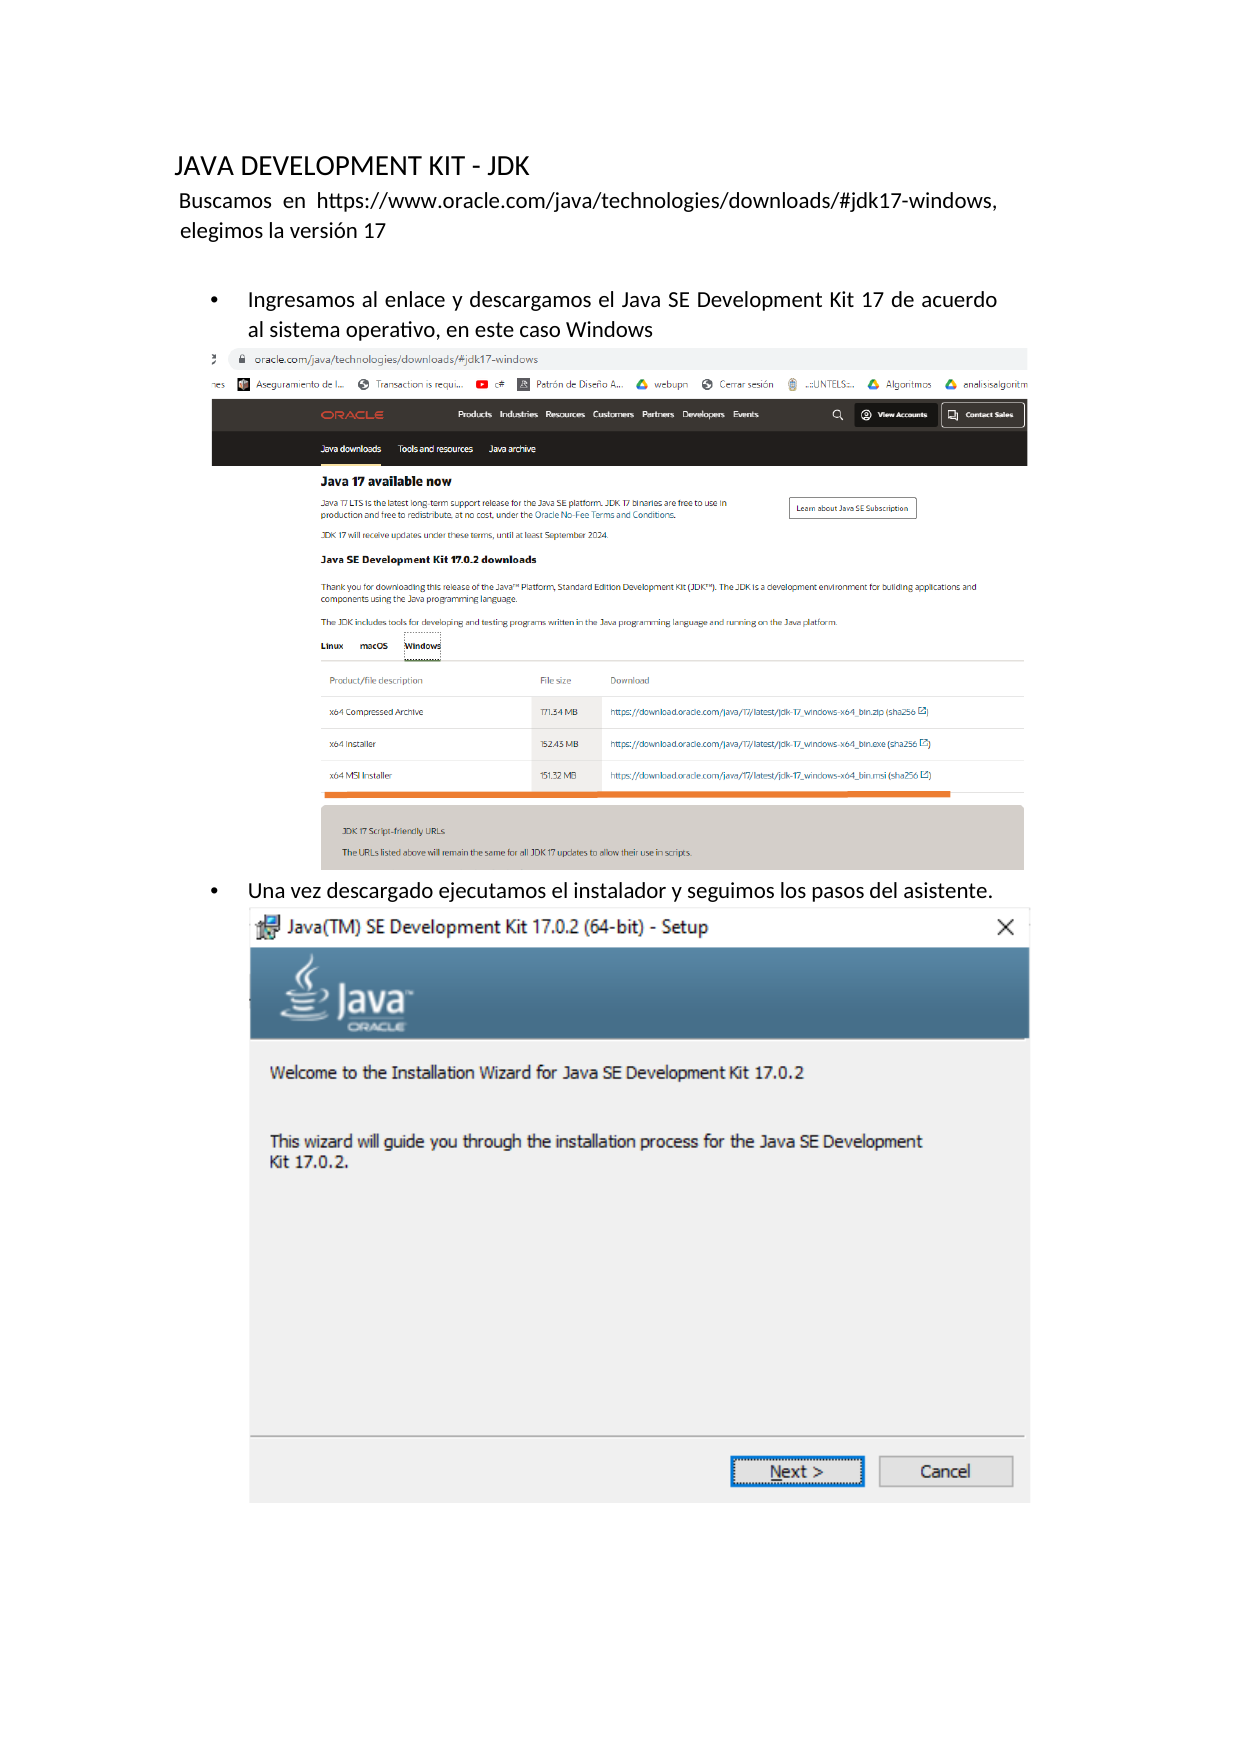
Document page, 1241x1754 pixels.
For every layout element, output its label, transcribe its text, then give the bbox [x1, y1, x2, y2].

list Ingresamos al enlace y descargamos el Java SE Development Kit 17 de acuerdo al sistema operativo, en este caso Windows [210, 285, 998, 343]
picture [249, 907, 1031, 1503]
text Buscamos en https://www.oracle.com/java/technologies/downloads/#jdk17-windows, elegimos la versión 17 [179, 186, 998, 244]
subtitle JAVA DEVELOPMENT KIT - JDK [174, 147, 1122, 183]
list Una vez descargado ejecutamos el instalador y seguimos los pasos del asistente. [210, 877, 998, 905]
picture [211, 345, 1028, 870]
